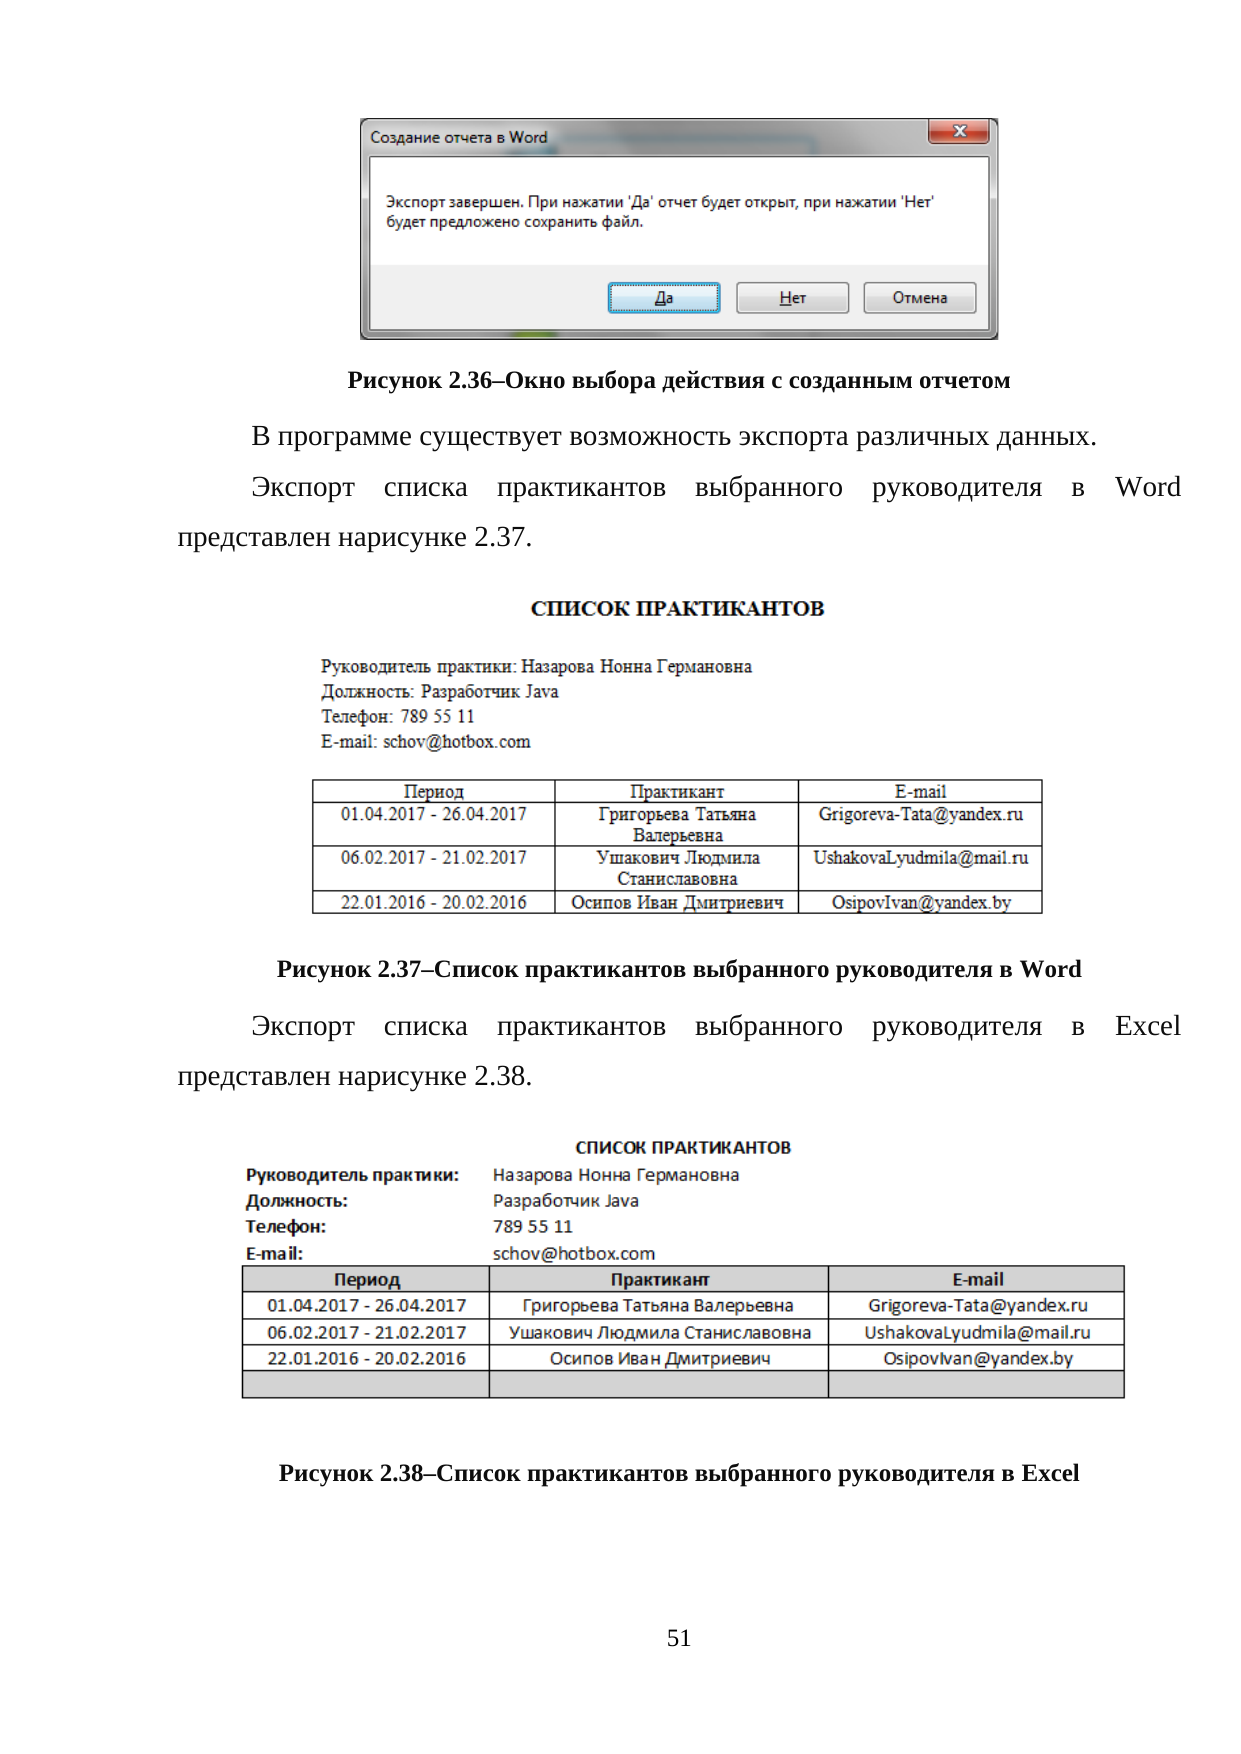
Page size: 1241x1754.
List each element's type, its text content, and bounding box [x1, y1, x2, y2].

text Экспорт списка практикантов выбранного руководителя в Word представлен нарисунке 2.37. [177, 469, 1181, 553]
picture [296, 594, 1063, 929]
text Экспорт списка практикантов выбранного руководителя в Excel представлен нарисунке 2.38. [177, 1008, 1181, 1091]
text В программе существует возможность экспорта различных данных. [177, 418, 1181, 452]
text Рисунок 2.37–Список практикантов выбранного руководителя в Word [177, 954, 1181, 983]
text Рисунок 2.36–Окно выбора действия с созданным отчетом [177, 365, 1181, 393]
picture [223, 1133, 1135, 1434]
picture [360, 118, 999, 340]
text Рисунок 2.38–Список практикантов выбранного руководителя в Excel [177, 1458, 1181, 1487]
